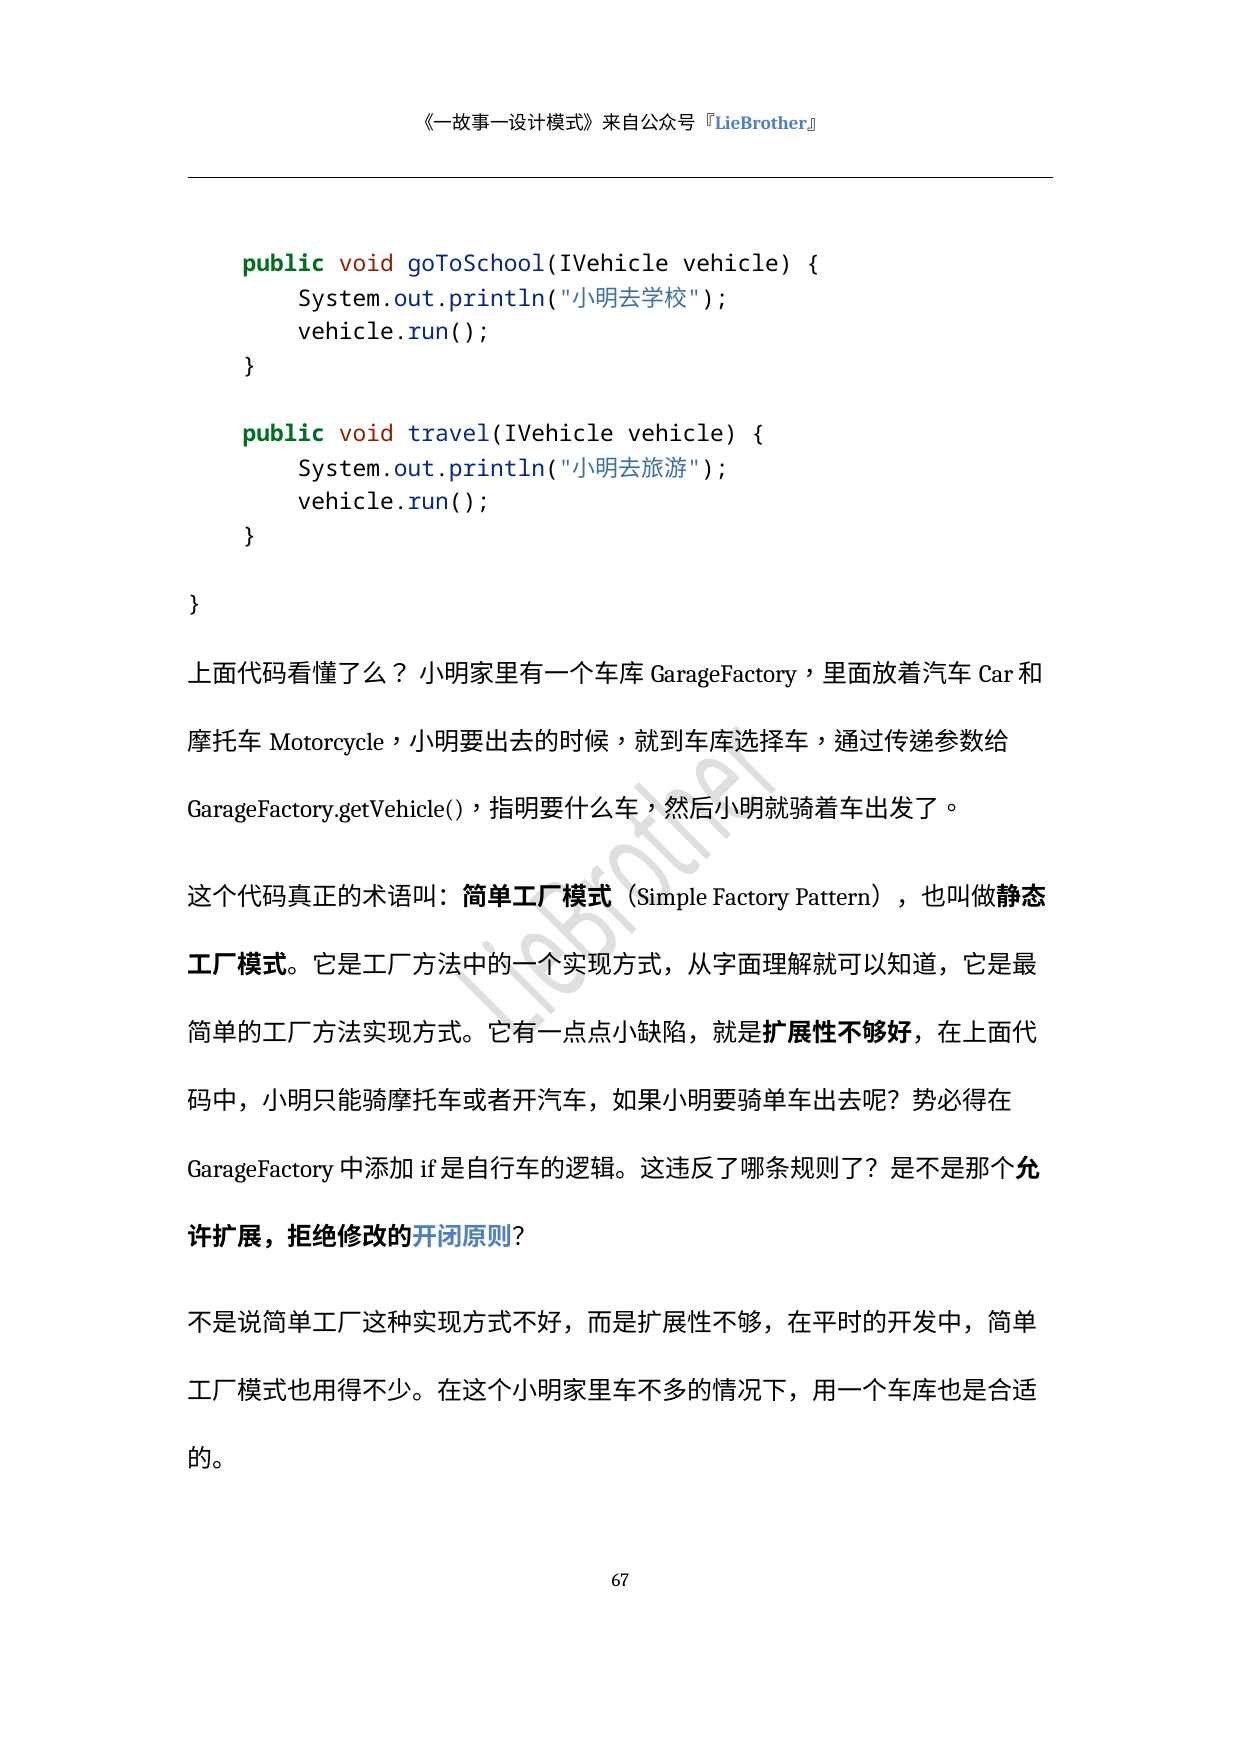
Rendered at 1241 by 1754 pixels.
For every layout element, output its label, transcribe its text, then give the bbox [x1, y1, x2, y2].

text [187, 212, 1053, 619]
text 这个代码真正的术语叫：简单工厂模式（Simple Factory Pattern），也叫做静态工厂模式。它是工厂方法中的一个实现方式，从字面理解就可以知道，它是最简单的工厂方法实现方式。它有一点点小缺陷，就是扩展性不够好，在上面代码中，小明只能骑摩托车或者开汽车，如果小明要骑单车出去呢？势必得在 GarageFactory 中添加 if 是自行车的逻辑。这违反了哪条规则了？是不是那个允许扩展，拒绝修改的开闭原则？ [187, 861, 1053, 1268]
text 不是说简单工厂这种实现方式不好，而是扩展性不够，在平时的开发中，简单工厂模式也用得不少。在这个小明家里车不多的情况下，用一个车库也是合适的。 [187, 1287, 1053, 1491]
text 上面代码看懂了么？ 小明家里有一个车库 GarageFactory，里面放着汽车 Car 和摩托车 Motorcycle，小明要出去的时候，就到车库选择车，通过传递参数给 GarageFactory.getVehicle()，指明要什么车，然后小明就骑着车出发了。 [187, 638, 1053, 842]
